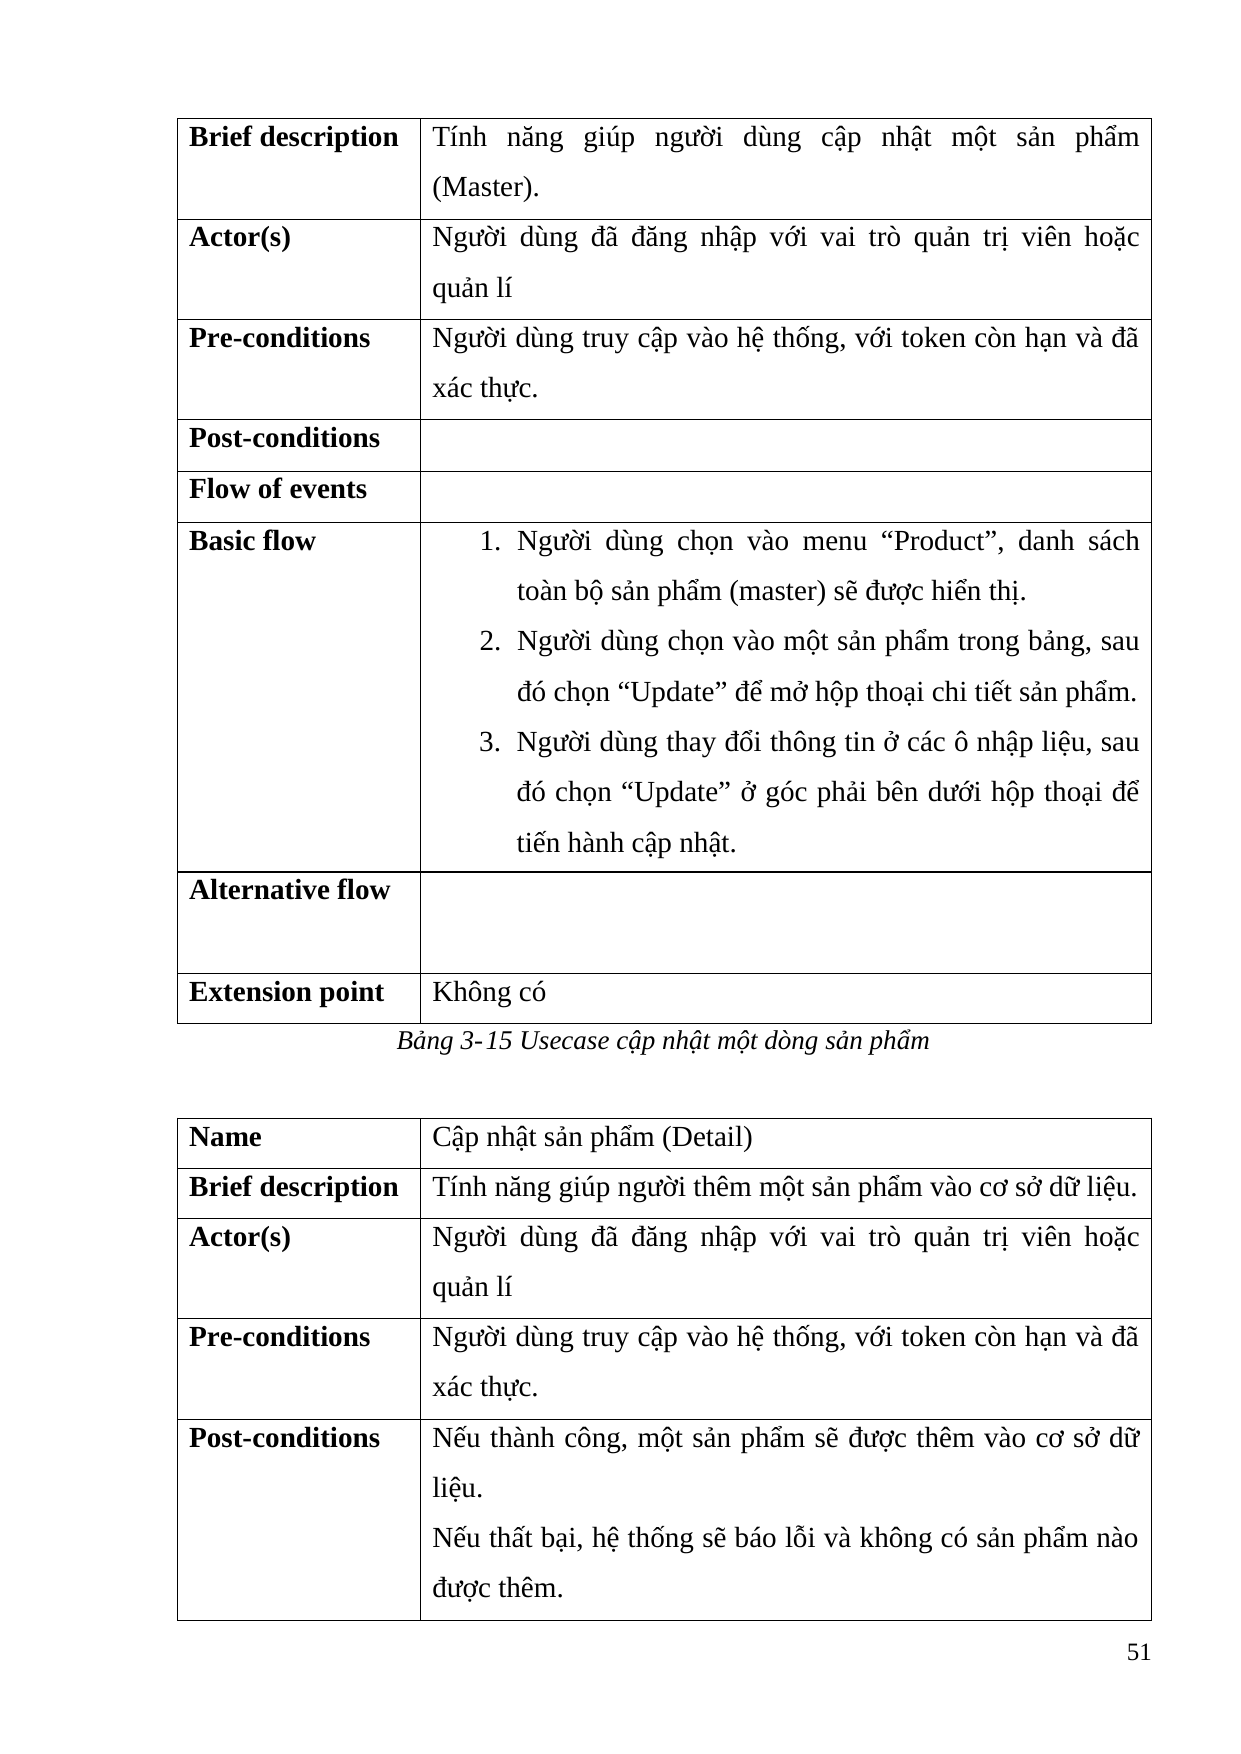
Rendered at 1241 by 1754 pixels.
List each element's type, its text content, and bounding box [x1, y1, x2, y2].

text Bảng 3-15 Usecase cập nhật một dòng sản phẩm [177, 1024, 1152, 1055]
table_cell Pre-conditions [178, 320, 420, 419]
table_cell Alternative flow [178, 873, 420, 973]
table_cell Tính năng giúp người dùng cập nhật một sản phẩm (Master). [421, 119, 1151, 218]
table_cell [421, 420, 1151, 471]
table_cell Tính năng giúp người thêm một sản phẩm vào cơ sở dữ liệu. [421, 1169, 1151, 1218]
table_cell Basic flow [178, 523, 420, 871]
table_cell Extension point [178, 974, 420, 1023]
table_cell Người dùng đã đăng nhập với vai trò quản trị viên hoặc quản lí [421, 220, 1151, 319]
table_cell Actor(s) [178, 1219, 420, 1318]
table_cell Nếu thành công, một sản phẩm sẽ được thêm vào cơ sở dữ liệu. Nếu thất bại, hệ thống sẽ báo lỗi và không có sản phẩm nào được thêm. [421, 1420, 1151, 1620]
table_cell Người dùng chọn vào menu “Product”, danh sách toàn bộ sản phẩm (master) sẽ được hiển thị. Người dùng chọn vào một sản phẩm trong bảng, sau đó chọn “Update” để mở hộp thoại chi tiết sản phẩm. Người dùng thay đổi thông tin ở các ô nhập liệu, sau đó chọn “Update” ở góc phải bên dưới hộp thoại để tiến hành cập nhật. [421, 523, 1151, 871]
table_cell Không có [421, 974, 1151, 1023]
table_header Cập nhật sản phẩm (Detail) [421, 1119, 1151, 1168]
table_cell Post-conditions [178, 420, 420, 471]
table_cell Brief description [178, 1169, 420, 1218]
table_cell Post-conditions [178, 1420, 420, 1620]
table_cell [421, 472, 1151, 522]
table_cell Người dùng truy cập vào hệ thống, với token còn hạn và đã xác thực. [421, 320, 1151, 419]
table_cell Pre-conditions [178, 1319, 420, 1419]
table_cell Brief description [178, 119, 420, 218]
table_cell Flow of events [178, 472, 420, 522]
table_header Name [178, 1119, 420, 1168]
table_cell Người dùng đã đăng nhập với vai trò quản trị viên hoặc quản lí [421, 1219, 1151, 1318]
table_cell [421, 873, 1151, 973]
table_cell Actor(s) [178, 220, 420, 319]
table_cell Người dùng truy cập vào hệ thống, với token còn hạn và đã xác thực. [421, 1319, 1151, 1419]
